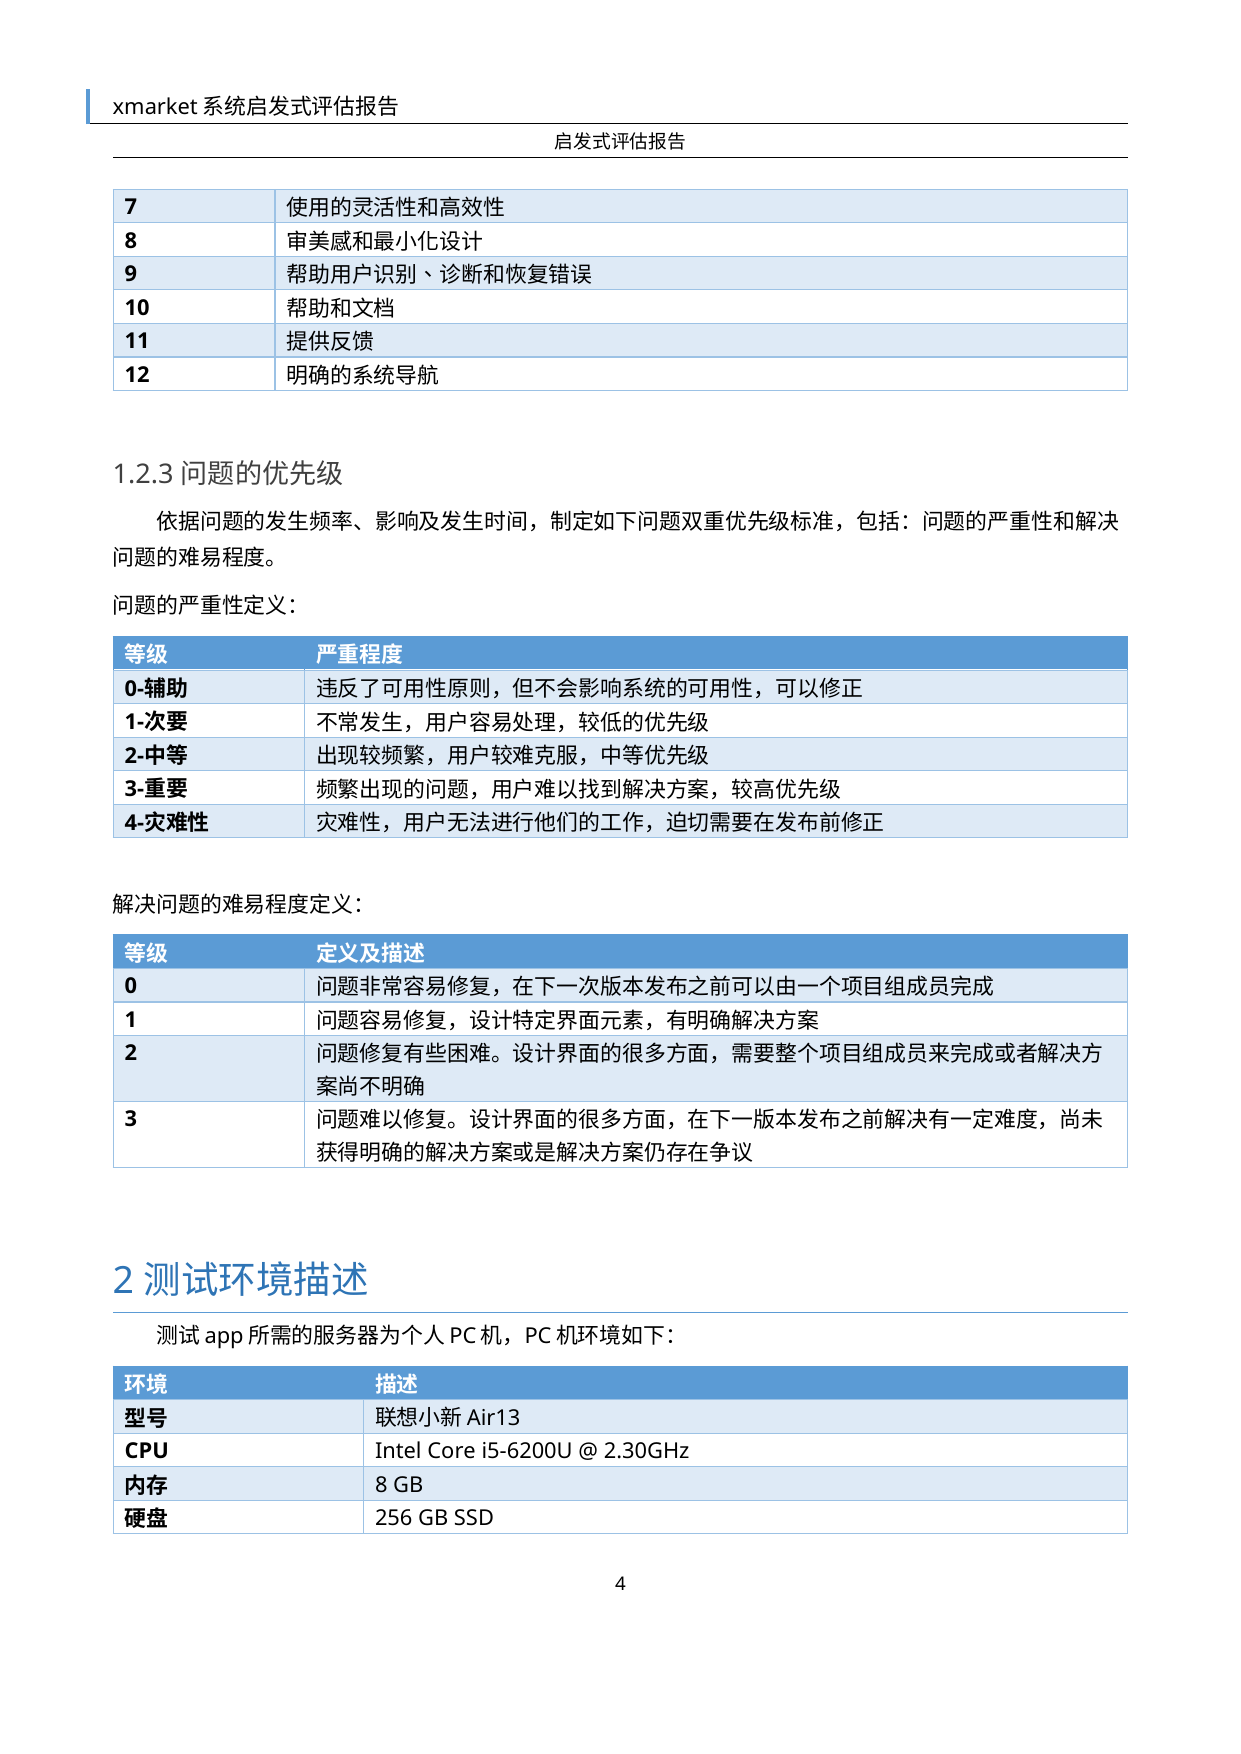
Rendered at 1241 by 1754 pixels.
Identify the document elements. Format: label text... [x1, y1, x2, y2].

table_header 等级 [114, 935, 304, 968]
table_cell 7 [114, 190, 274, 222]
table_cell 9 [114, 257, 274, 289]
table_cell 出现较频繁，用户较难克服，中等优先级 [305, 738, 1127, 770]
table_cell 0 [114, 969, 304, 1001]
table_cell Intel Core i5-6200U @ 2.30GHz [364, 1434, 1127, 1466]
text 问题的严重性定义： [112, 588, 1128, 620]
table_cell 问题非常容易修复，在下一次版本发布之前可以由一个项目组成员完成 [305, 969, 1127, 1001]
table_cell 频繁出现的问题，用户难以找到解决方案，较高优先级 [305, 771, 1127, 804]
table_cell 1 [114, 1003, 304, 1035]
table_cell 12 [114, 358, 274, 390]
table_cell 8 GB [364, 1467, 1127, 1500]
table_cell 4-灾难性 [114, 805, 304, 837]
table_cell 内存 [114, 1467, 363, 1500]
table_cell 3-重要 [114, 771, 304, 804]
text 依据问题的发生频率、影响及发生时间，制定如下问题双重优先级标准，包括：问题的严重性和解决问题的难易程度。 [112, 504, 1128, 572]
table_cell 问题容易修复，设计特定界面元素，有明确解决方案 [305, 1003, 1127, 1035]
table_header 定义及描述 [305, 935, 1127, 968]
table_cell 审美感和最小化设计 [276, 223, 1127, 256]
table_cell 违反了可用性原则，但不会影响系统的可用性，可以修正 [305, 671, 1127, 703]
table_header 严重程度 [305, 637, 1127, 669]
table_cell 灾难性，用户无法进行他们的工作，迫切需要在发布前修正 [305, 805, 1127, 837]
table_cell 10 [114, 290, 274, 323]
subtitle 2 测试环境描述 [112, 1245, 1128, 1313]
table_cell 2 [114, 1036, 304, 1101]
text 解决问题的难易程度定义： [112, 886, 1128, 919]
table_cell 型号 [114, 1400, 363, 1433]
table_cell 0-辅助 [114, 671, 304, 703]
table_cell 3 [114, 1102, 304, 1167]
table_cell 帮助和文档 [276, 290, 1127, 323]
table_cell 联想小新Air13 [364, 1400, 1127, 1433]
table_header 环境 [114, 1367, 363, 1399]
table_cell CPU [114, 1434, 363, 1466]
table_cell 2-中等 [114, 738, 304, 770]
table_cell 不常发生，用户容易处理，较低的优先级 [305, 704, 1127, 737]
subtitle 1.2.3 问题的优先级 [112, 439, 1128, 504]
table_cell 256 GB SSD [364, 1501, 1127, 1533]
table_cell 11 [114, 324, 274, 356]
table_cell 帮助用户识别、诊断和恢复错误 [276, 257, 1127, 289]
table_cell 8 [114, 223, 274, 256]
table_cell 提供反馈 [276, 324, 1127, 356]
table_cell 1-次要 [114, 704, 304, 737]
text 测试app所需的服务器为个人PC机，PC机环境如下： [112, 1317, 1128, 1350]
table_cell 使用的灵活性和高效性 [276, 190, 1127, 222]
table_cell 硬盘 [114, 1501, 363, 1533]
table_header 描述 [364, 1367, 1127, 1399]
table_cell 问题修复有些困难。设计界面的很多方面，需要整个项目组成员来完成或者解决方案尚不明确 [305, 1036, 1127, 1101]
table_cell 问题难以修复。设计界面的很多方面，在下一版本发布之前解决有一定难度，尚未获得明确的解决方案或是解决方案仍存在争议 [305, 1102, 1127, 1167]
table_header 等级 [114, 637, 304, 669]
table_cell 明确的系统导航 [276, 358, 1127, 390]
